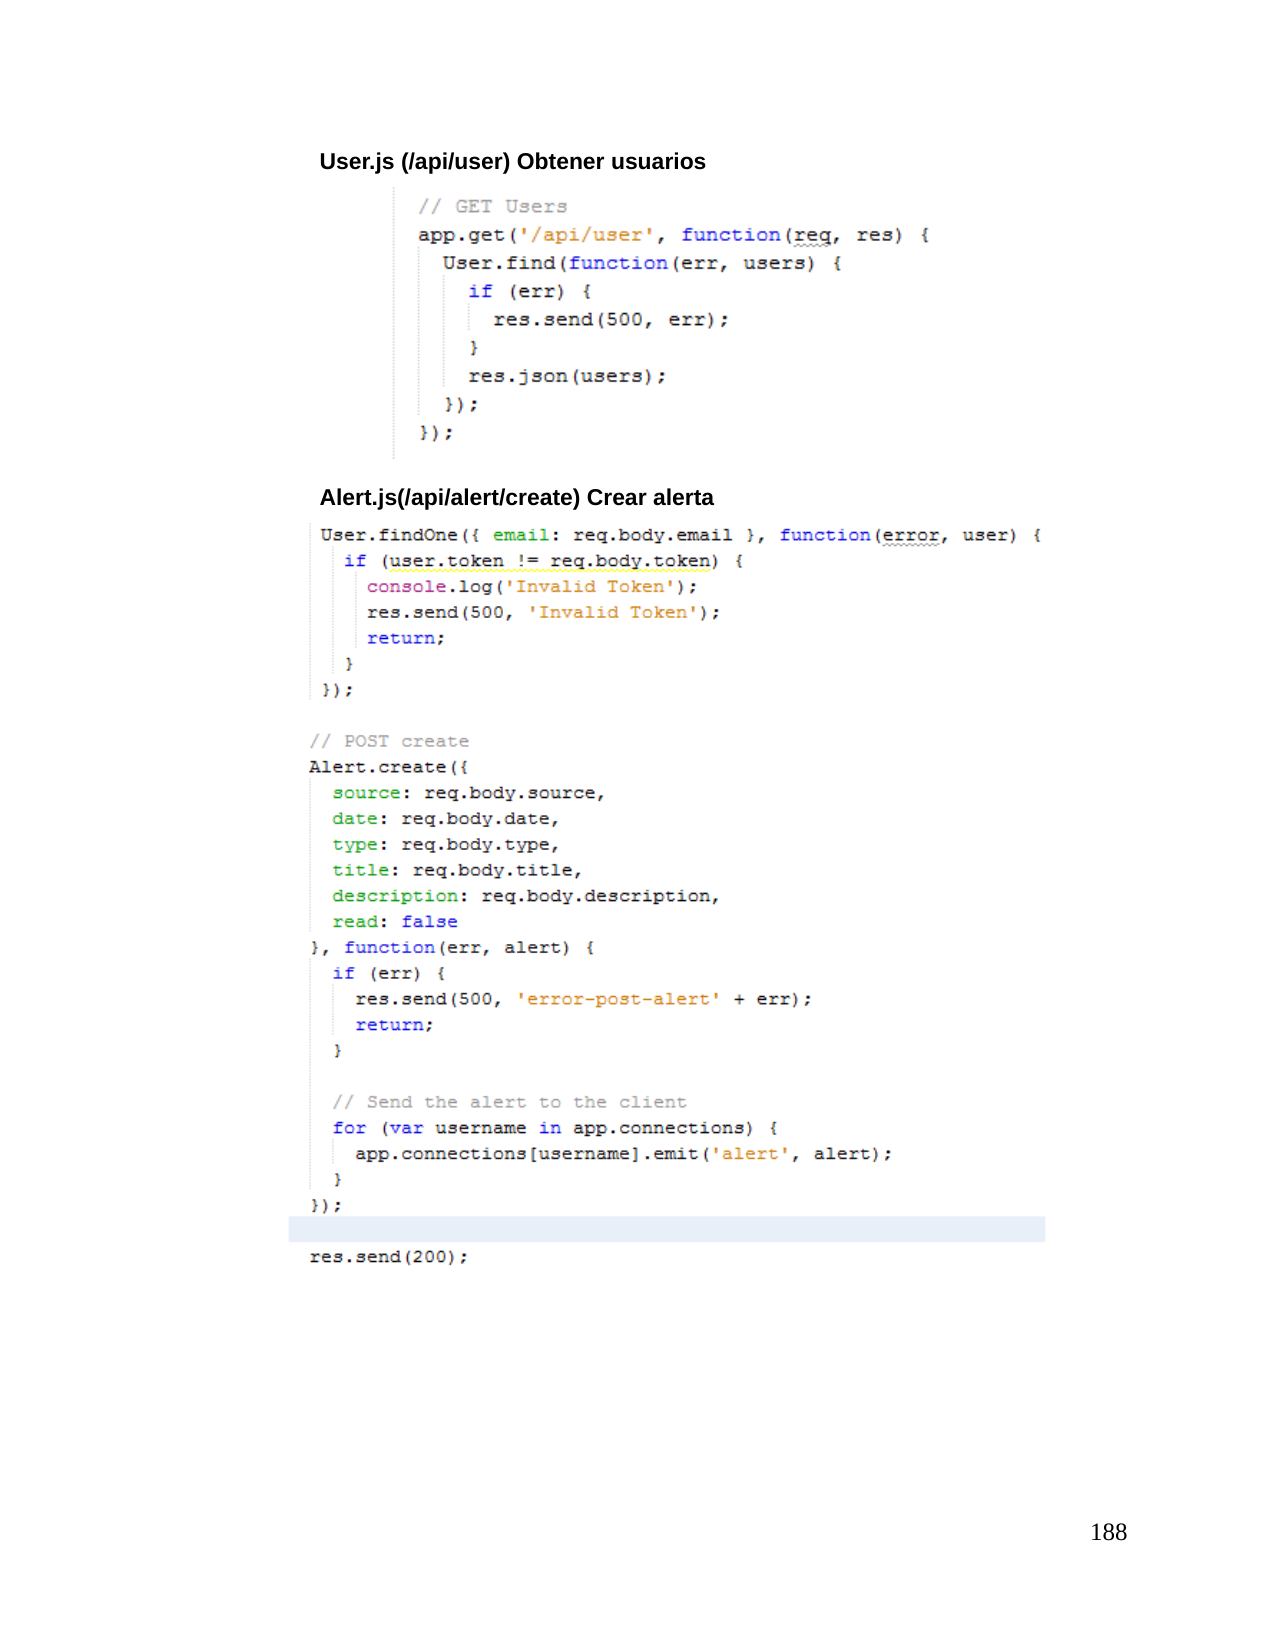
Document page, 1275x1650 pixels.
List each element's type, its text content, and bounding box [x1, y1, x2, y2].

subtitle Alert.js(/api/alert/create) Crear alerta [319, 483, 1127, 510]
subtitle User.js (/api/user) Obtener usuarios [319, 148, 1127, 174]
picture [390, 186, 944, 459]
picture [288, 522, 1046, 1271]
